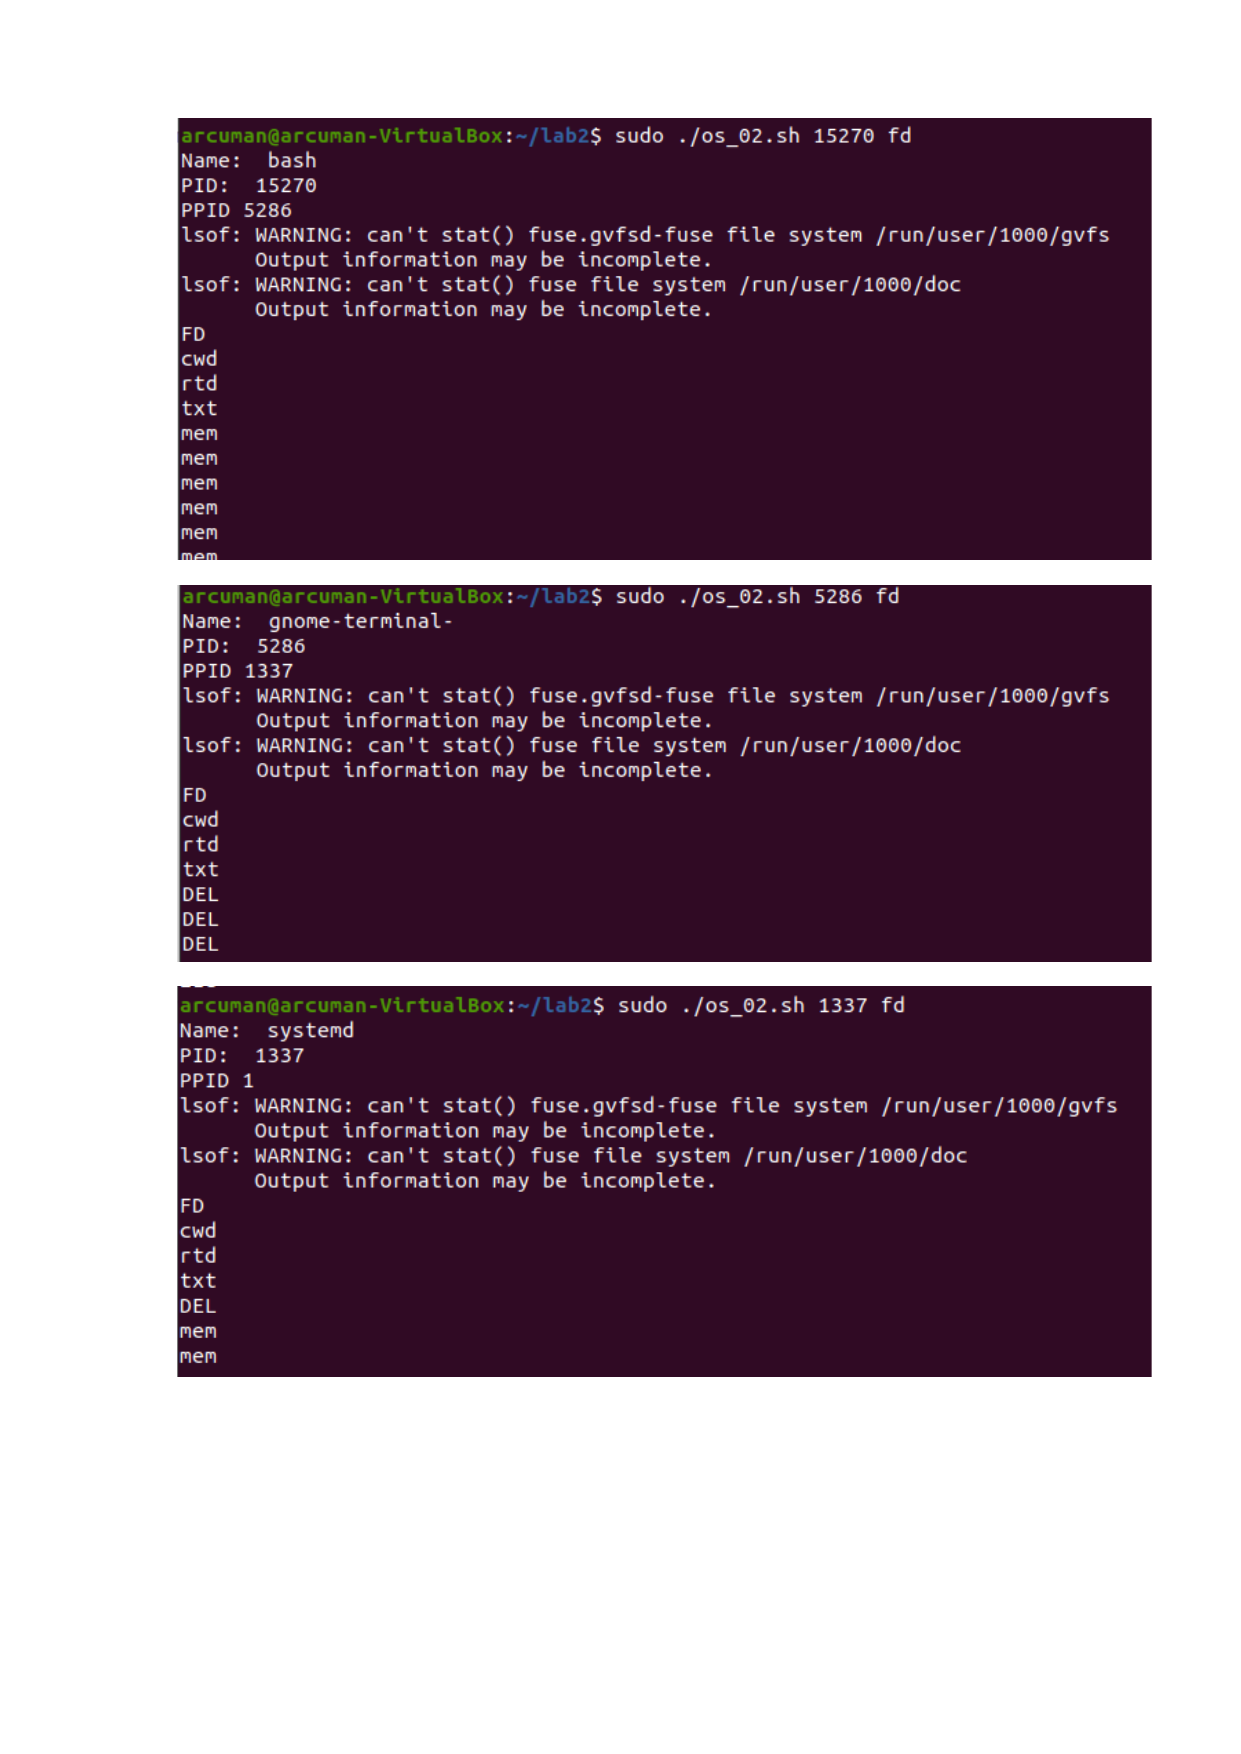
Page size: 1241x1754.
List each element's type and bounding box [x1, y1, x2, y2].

picture [177, 118, 1152, 560]
picture [177, 585, 1152, 962]
picture [177, 986, 1152, 1377]
